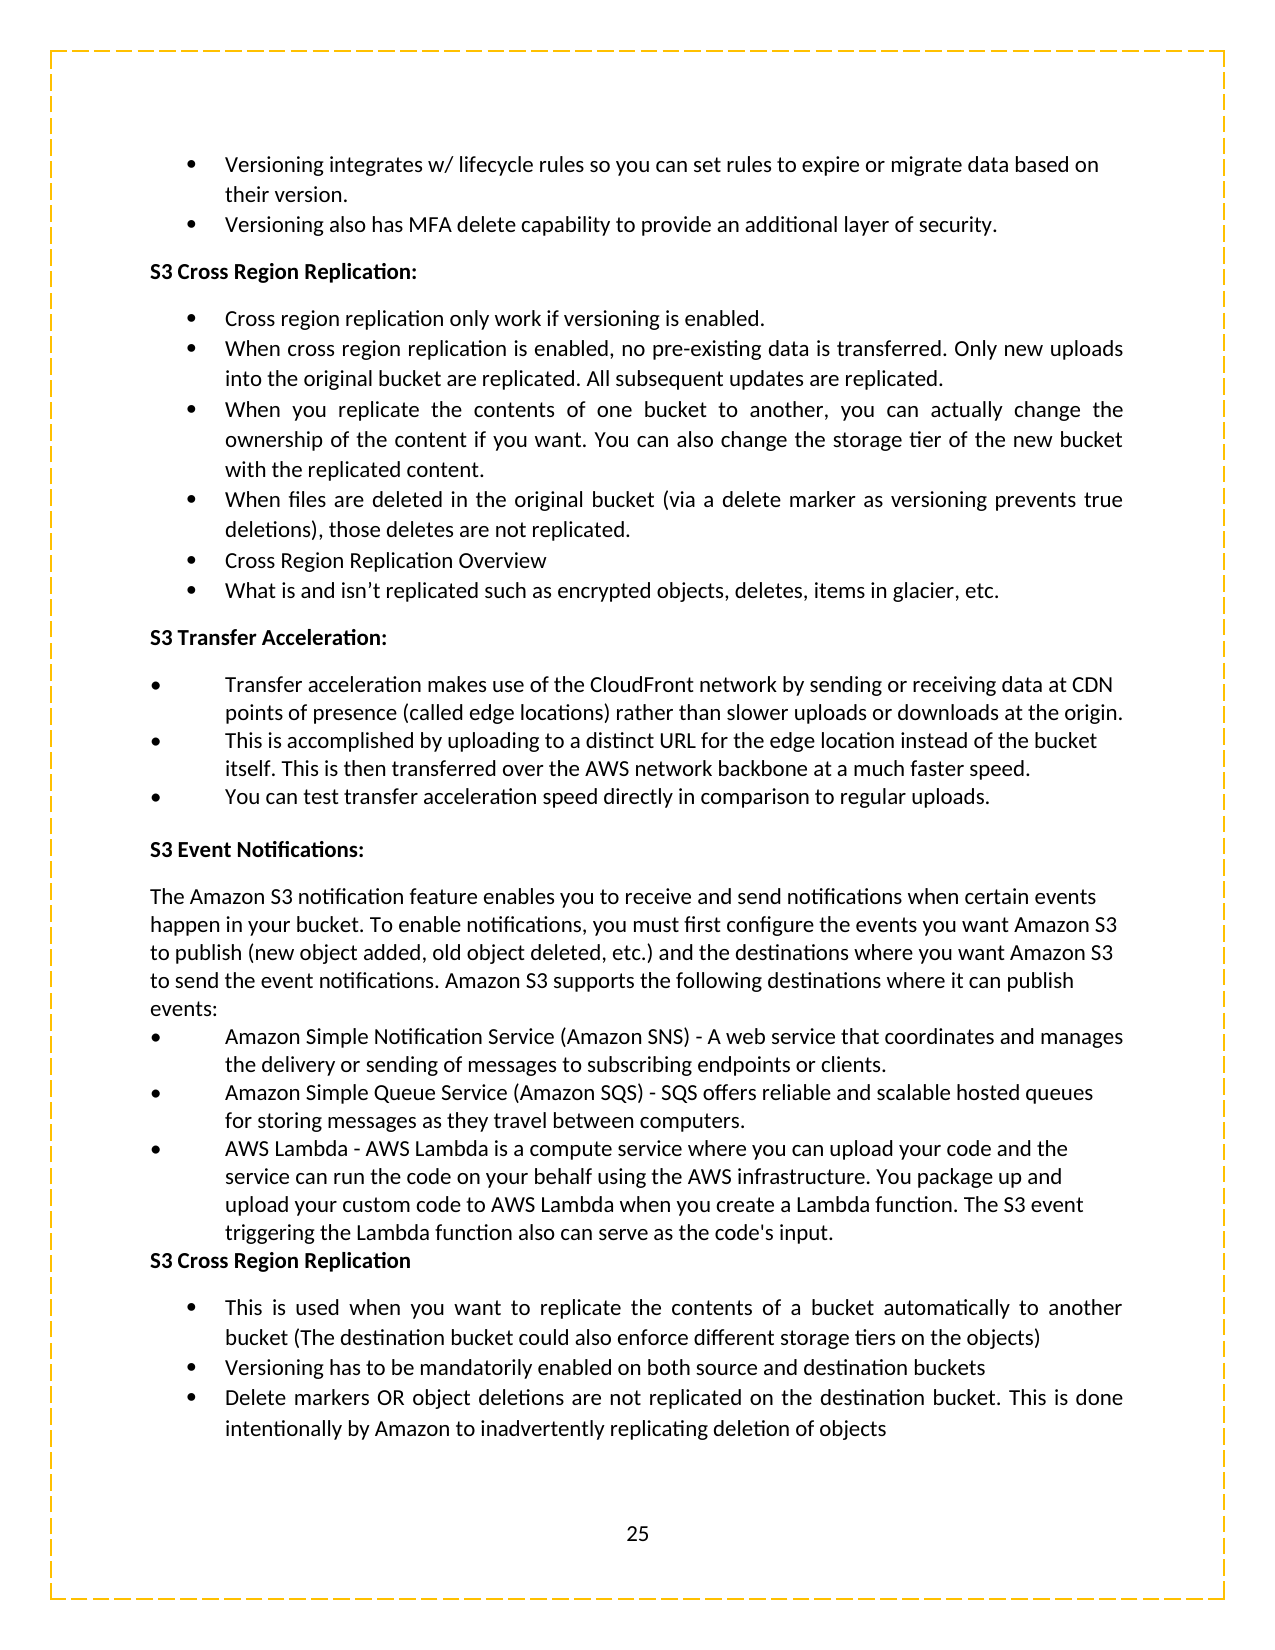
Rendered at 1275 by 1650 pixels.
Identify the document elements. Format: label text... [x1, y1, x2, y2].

list When you replicate the contents of one bucket to another, you can actually change the ownership of the content if you want. You can also change the storage tier of the new bucket with the replicated content. [187, 395, 1125, 483]
list What is and isn’t replicated such as encrypted objects, deletes, items in glacier, etc. [187, 576, 1125, 604]
text The Amazon S3 notification feature enables you to receive and send notifications when certain events happen in your bucket. To enable notifications, you must first configure the events you want Amazon S3 to publish (new object added, old object deleted, etc.) and the destinations where you want Amazon S3 to send the event notifications. Amazon S3 supports the following destinations where it can publish events: [150, 882, 1125, 1022]
list Amazon Simple Queue Service (Amazon SQS) - SQS offers reliable and scalable hosted queues for storing messages as they travel between computers. [150, 1078, 1125, 1134]
list When cross region replication is enabled, no pre-existing data is transferred. Only new uploads into the original bucket are replicated. All subsequent updates are replicated. [187, 334, 1125, 393]
text S3 Transfer Acceleration: [150, 623, 1125, 651]
list Amazon Simple Notification Service (Amazon SNS) - A web service that coordinates and manages the delivery or sending of messages to subscribing endpoints or clients. [150, 1022, 1125, 1078]
list Cross region replication only work if versioning is enabled. [187, 304, 1125, 332]
list Transfer acceleration makes use of the CloudFront network by sending or receiving data at CDN points of presence (called edge locations) rather than slower uploads or downloads at the origin. [150, 670, 1125, 726]
list Delete markers OR object deletions are not replicated on the destination bucket. This is done intentionally by Amazon to inadvertently replicating deletion of objects [187, 1383, 1125, 1442]
list This is accomplished by uploading to a distinct URL for the edge location instead of the bucket itself. This is then transferred over the AWS network backbone at a much faster speed. [150, 726, 1125, 782]
list Versioning integrates w/ lifecycle rules so you can set rules to expire or migrate data based on their version. [187, 150, 1125, 208]
list Cross Region Replication Overview [187, 546, 1125, 574]
list You can test transfer acceleration speed directly in comparison to regular uploads. [150, 782, 1125, 810]
text S3 Cross Region Replication: [150, 257, 1125, 285]
list Versioning also has MFA delete capability to provide an additional layer of security. [187, 210, 1125, 238]
text S3 Event Notifications: [150, 835, 1125, 863]
list AWS Lambda - AWS Lambda is a compute service where you can upload your code and the service can run the code on your behalf using the AWS infrastructure. You package up and upload your custom code to AWS Lambda when you create a Lambda function. The S3 event triggering the Lambda function also can serve as the code's input. [150, 1134, 1125, 1246]
list When files are deleted in the original bucket (via a delete marker as versioning prevents true deletions), those deletes are not replicated. [187, 485, 1125, 544]
list This is used when you want to replicate the contents of a bucket automatically to another bucket (The destination bucket could also enforce different storage tiers on the objects) [187, 1293, 1125, 1351]
list Versioning has to be mandatorily enabled on both source and destination buckets [187, 1353, 1125, 1381]
text S3 Cross Region Replication [150, 1246, 1125, 1274]
